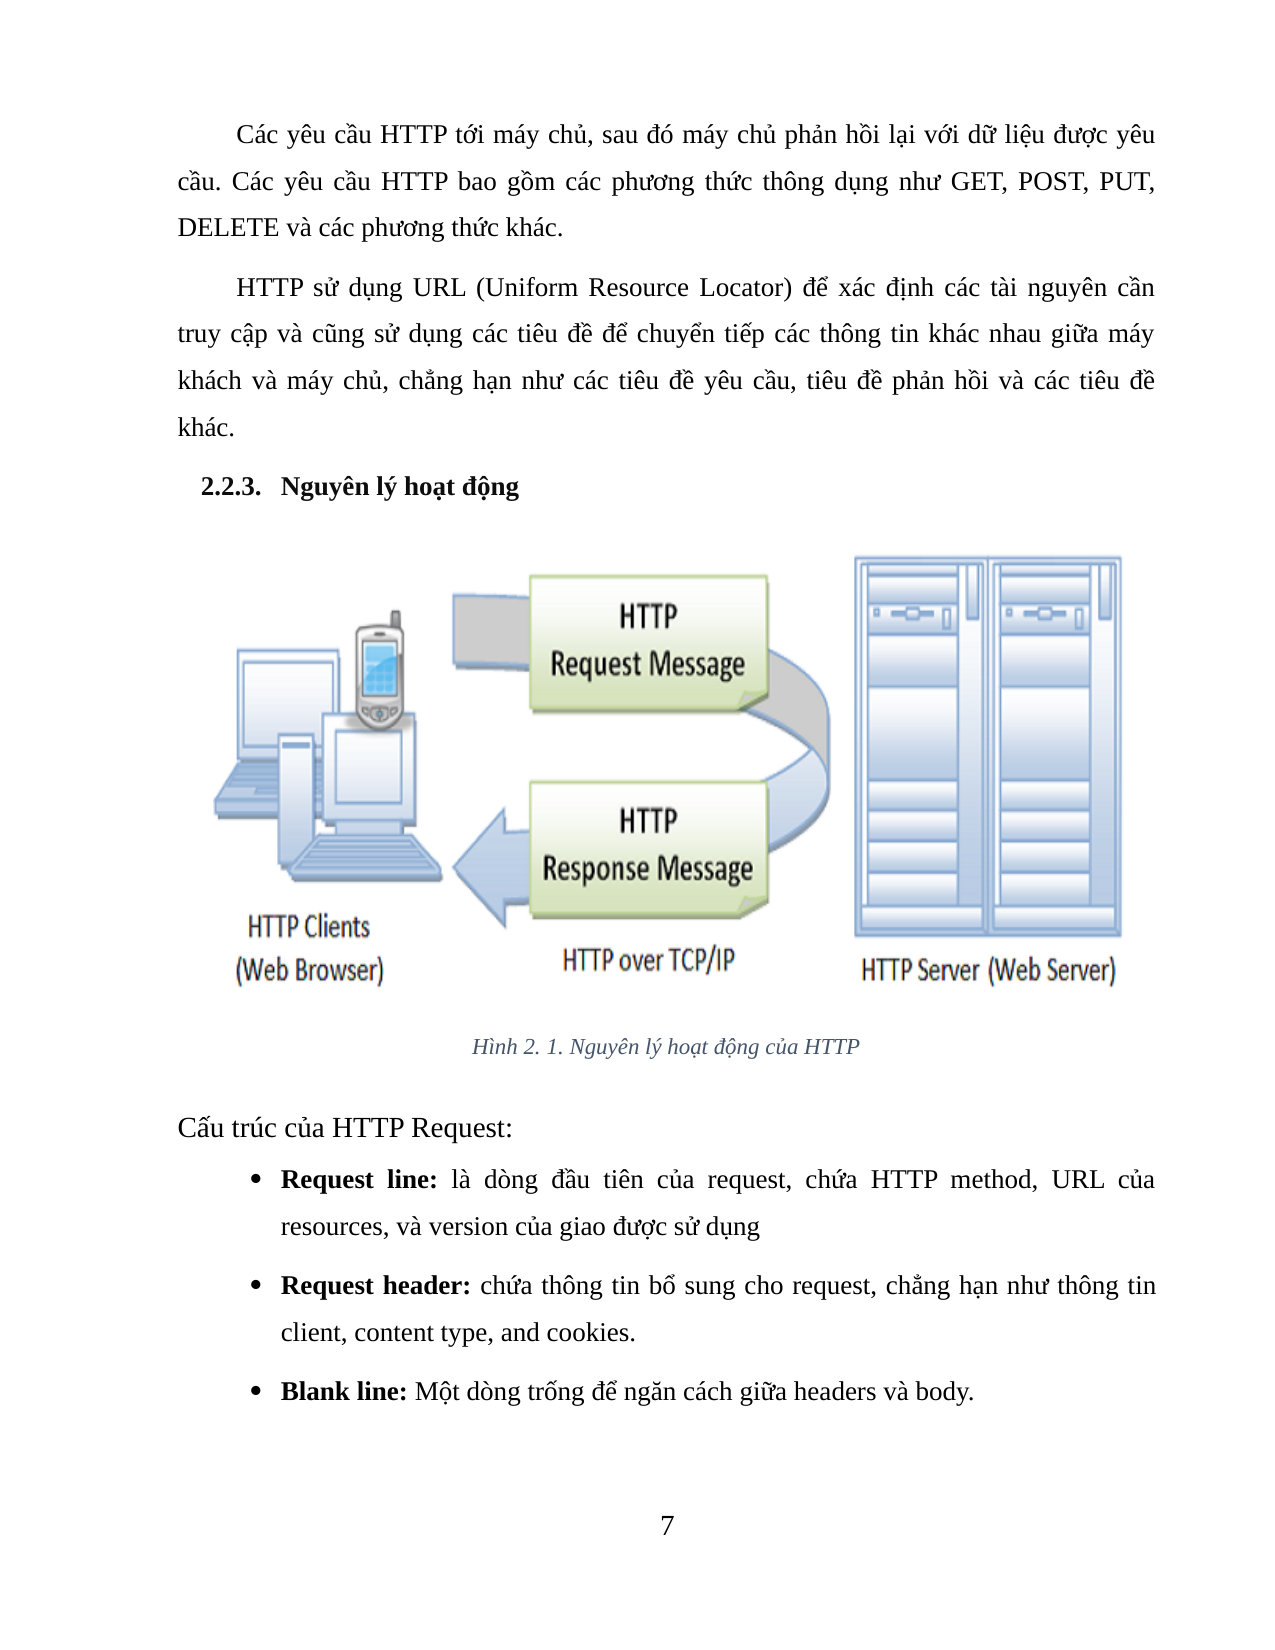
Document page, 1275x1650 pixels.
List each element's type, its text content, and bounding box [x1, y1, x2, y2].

text Các yêu cầu HTTP tới máy chủ, sau đó máy chủ phản hồi lại với dữ liệu được yêu cầu. Các yêu cầu HTTP bao gồm các phương thức thông dụng như GET, POST, PUT, DELETE và các phương thức khác. [177, 118, 1157, 243]
picture [198, 542, 1133, 1009]
text HTTP sử dụng URL (Uniform Resource Locator) để xác định các tài nguyên cần truy cập và cũng sử dụng các tiêu đề để chuyển tiếp các thông tin khác nhau giữa máy khách và máy chủ, chẳng hạn như các tiêu đề yêu cầu, tiêu đề phản hồi và các tiêu đề khác. [177, 271, 1157, 442]
list Request line: là dòng đầu tiên của request, chứa HTTP method, URL của resources, và version của giao được sử dụng [251, 1163, 1157, 1241]
text Nguyên lý hoạt động [201, 470, 1157, 501]
list Request header: chứa thông tin bổ sung cho request, chẳng hạn như thông tin client, content type, and cookies. [251, 1269, 1157, 1347]
list Blank line: Một dòng trống để ngăn cách giữa headers và body. [251, 1375, 1157, 1406]
